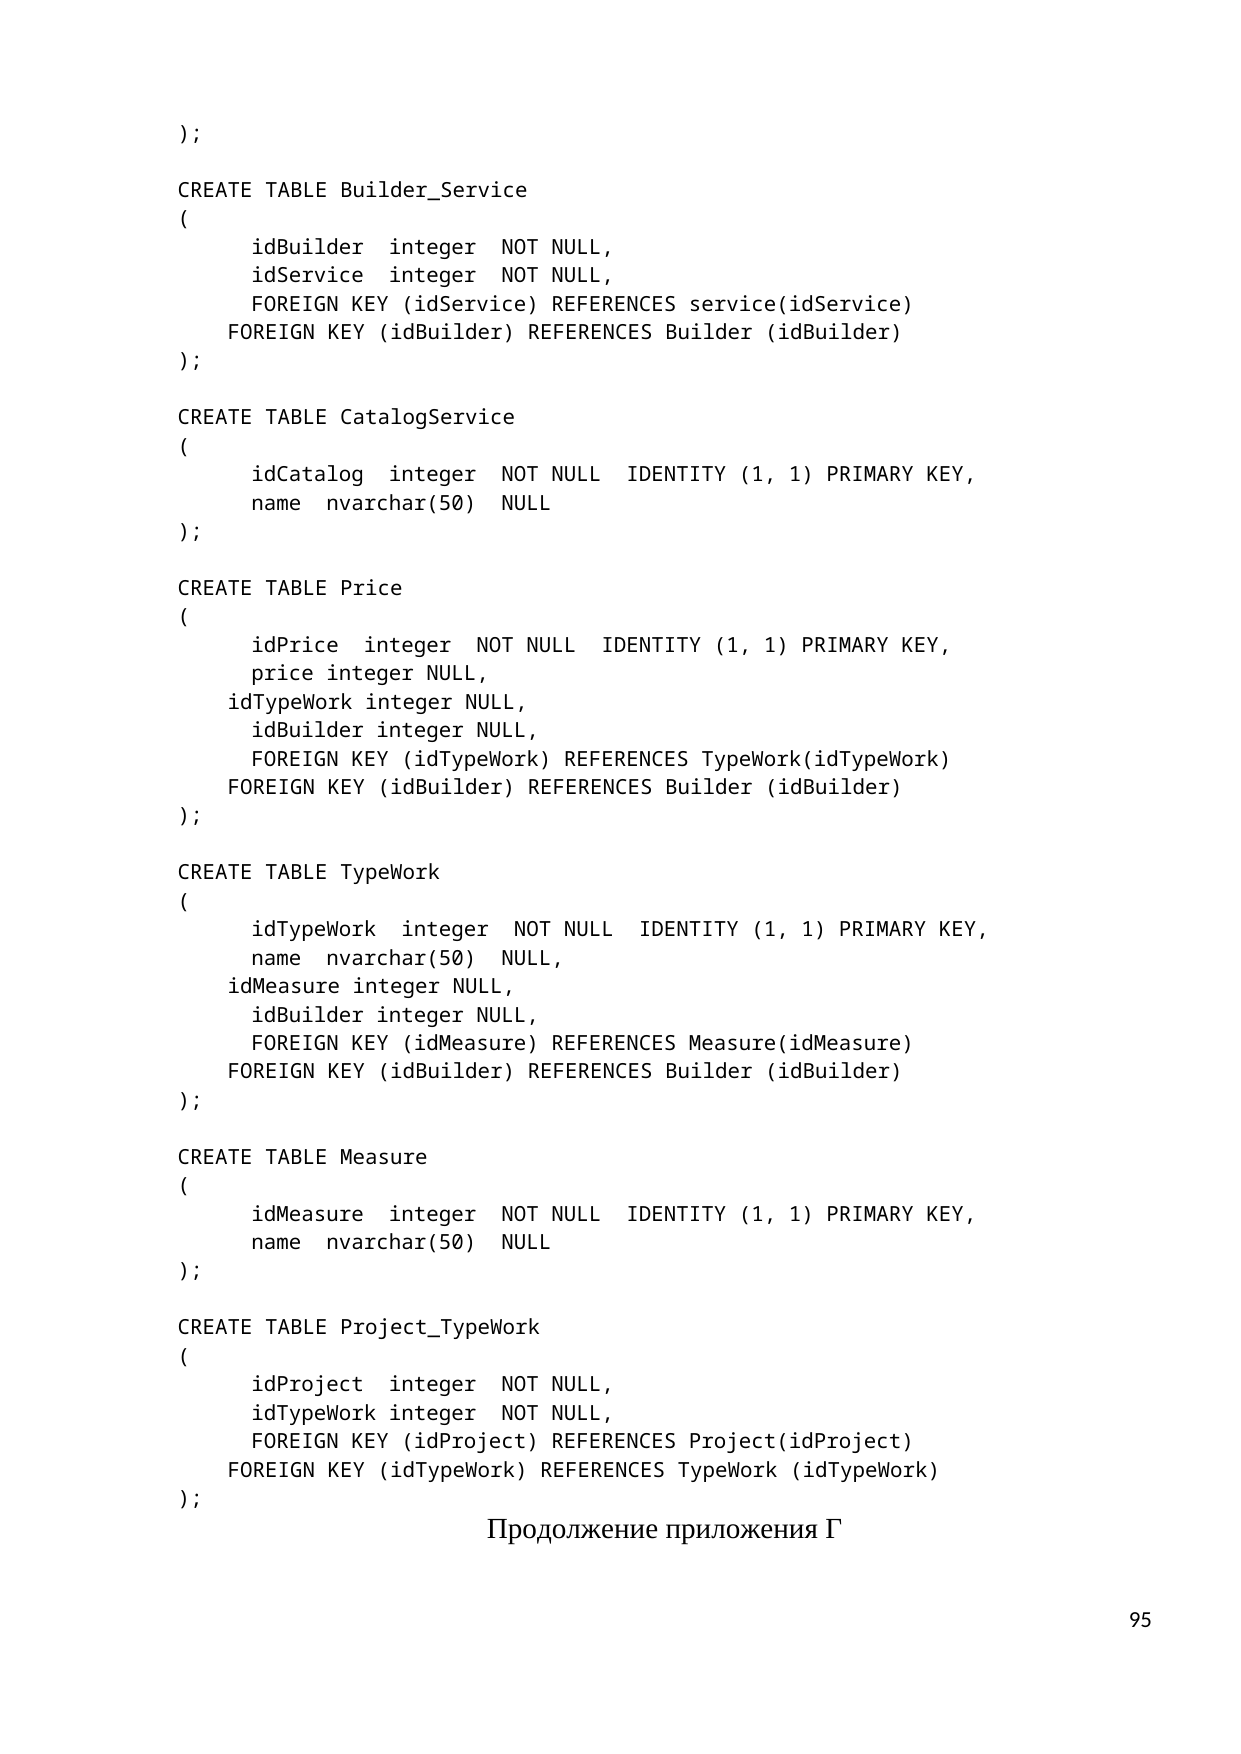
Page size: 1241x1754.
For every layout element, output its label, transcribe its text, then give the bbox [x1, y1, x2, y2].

text idPrice integer NOT NULL IDENTITY (1, 1) PRIMARY KEY, [177, 630, 1152, 658]
text idCatalog integer NOT NULL IDENTITY (1, 1) PRIMARY KEY, [177, 459, 1152, 488]
text ( [177, 1170, 1152, 1199]
text ); [177, 516, 1152, 545]
text FOREIGN KEY (idTypeWork) REFERENCES TypeWork (idTypeWork) [177, 1455, 1152, 1483]
text FOREIGN KEY (idMeasure) REFERENCES Measure(idMeasure) [177, 1028, 1152, 1057]
text Продолжение приложения Г [177, 1512, 1152, 1545]
text ( [177, 431, 1152, 459]
text idTypeWork integer NOT NULL, [177, 1398, 1152, 1426]
text FOREIGN KEY (idBuilder) REFERENCES Builder (idBuilder) [177, 1057, 1152, 1085]
text ); [177, 1085, 1152, 1113]
text ( [177, 1341, 1152, 1369]
text ); [177, 118, 1152, 147]
text idTypeWork integer NULL, [177, 687, 1152, 715]
text CREATE TABLE Price [177, 573, 1152, 602]
text name nvarchar(50) NULL [177, 1227, 1152, 1256]
text idMeasure integer NOT NULL IDENTITY (1, 1) PRIMARY KEY, [177, 1199, 1152, 1227]
text ( [177, 203, 1152, 232]
text FOREIGN KEY (idProject) REFERENCES Project(idProject) [177, 1426, 1152, 1455]
text FOREIGN KEY (idService) REFERENCES service(idService) [177, 289, 1152, 317]
text FOREIGN KEY (idBuilder) REFERENCES Builder (idBuilder) [177, 772, 1152, 801]
text idBuilder integer NULL, [177, 715, 1152, 744]
text CREATE TABLE TypeWork [177, 857, 1152, 886]
text ); [177, 1256, 1152, 1284]
text ( [177, 602, 1152, 630]
text CREATE TABLE CatalogService [177, 402, 1152, 431]
text ); [177, 346, 1152, 374]
text name nvarchar(50) NULL [177, 488, 1152, 516]
text ); [177, 801, 1152, 829]
text price integer NULL, [177, 658, 1152, 687]
text idService integer NOT NULL, [177, 260, 1152, 289]
text CREATE TABLE Project_TypeWork [177, 1312, 1152, 1341]
text name nvarchar(50) NULL, [177, 943, 1152, 971]
text idTypeWork integer NOT NULL IDENTITY (1, 1) PRIMARY KEY, [177, 914, 1152, 943]
text idProject integer NOT NULL, [177, 1369, 1152, 1398]
text ( [177, 886, 1152, 914]
text idBuilder integer NOT NULL, [177, 232, 1152, 260]
text CREATE TABLE Builder_Service [177, 175, 1152, 203]
text idBuilder integer NULL, [177, 1000, 1152, 1028]
text idMeasure integer NULL, [177, 971, 1152, 1000]
text ); [177, 1483, 1152, 1512]
text FOREIGN KEY (idBuilder) REFERENCES Builder (idBuilder) [177, 317, 1152, 346]
text CREATE TABLE Measure [177, 1142, 1152, 1170]
text FOREIGN KEY (idTypeWork) REFERENCES TypeWork(idTypeWork) [177, 744, 1152, 772]
